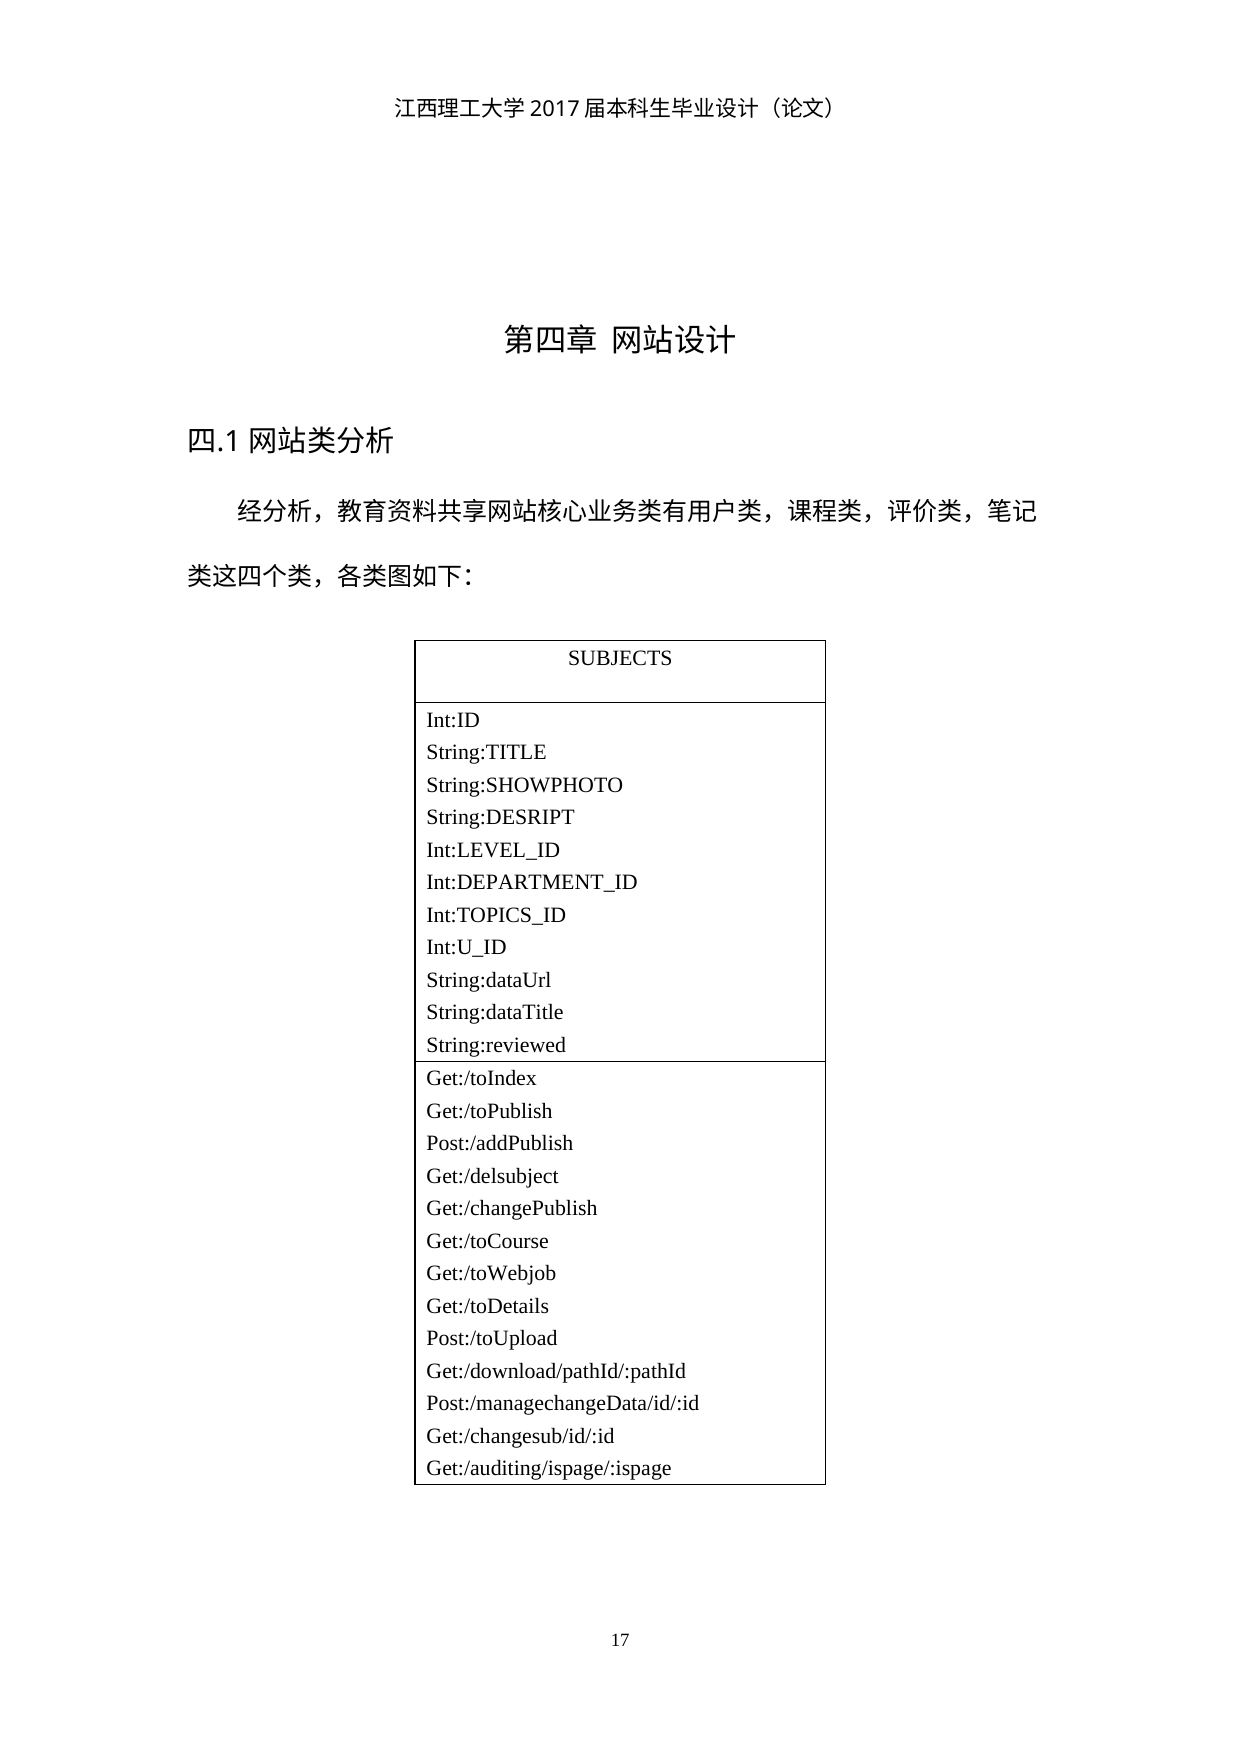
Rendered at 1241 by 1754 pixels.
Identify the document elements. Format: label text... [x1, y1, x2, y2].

table_header SUBJECTS [416, 641, 825, 702]
text 网站类分析 [187, 406, 1053, 471]
text 网站设计 [187, 305, 1053, 370]
table_cell Int:ID String:TITLE String:SHOWPHOTO String:DESRIPT Int:LEVEL_ID Int:DEPARTMENT_ID Int:TOPICS_ID Int:U_ID String:dataUrl String:dataTitle String:reviewed [416, 703, 825, 1061]
text 经分析，教育资料共享网站核心业务类有用户类，课程类，评价类，笔记类这四个类，各类图如下： [187, 477, 1053, 607]
table_cell Get:/toIndex Get:/toPublish Post:/addPublish Get:/delsubject Get:/changePublish Get:/toCourse Get:/toWebjob Get:/toDetails Post:/toUpload Get:/download/pathId/:pathId Post:/managechangeData/id/:id Get:/changesub/id/:id Get:/auditing/ispage/:ispage [416, 1062, 825, 1484]
